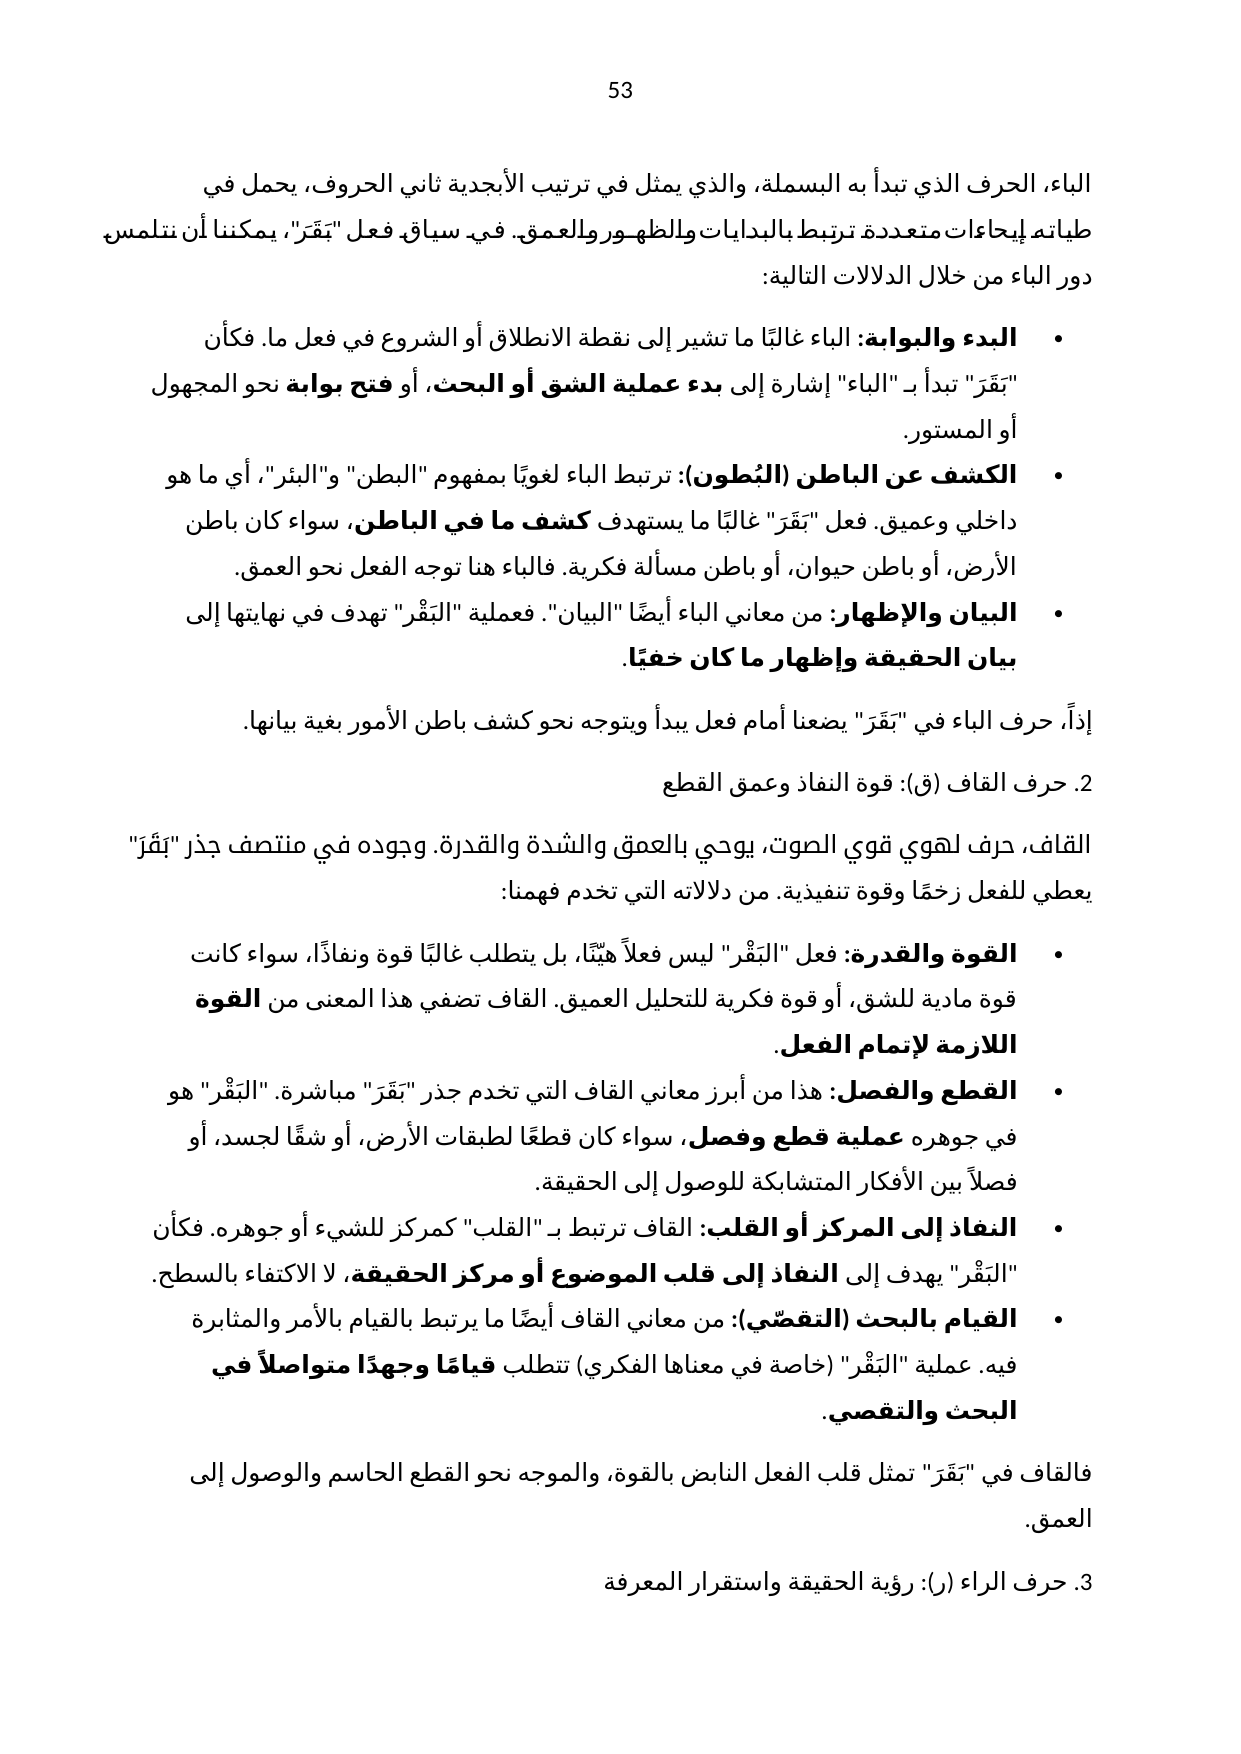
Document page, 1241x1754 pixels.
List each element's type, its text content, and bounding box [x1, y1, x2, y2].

text 3. حرف الراء (ر): رؤية الحقيقة واستقرار المعرفة [148, 1566, 1092, 1596]
list البيان والإظهار: من معاني الباء أيضًا "البيان". فعملية "البَقْر" تهدف في نهايتها إلى بيان الحقيقة وإظهار ما كان خفيًا. [148, 597, 1055, 673]
text فالقاف في "بَقَرَ" تمثل قلب الفعل النابض بالقوة، والموجه نحو القطع الحاسم والوصول إلى العمق. [148, 1457, 1092, 1534]
list النفاذ إلى المركز أو القلب: القاف ترتبط بـ "القلب" كمركز للشيء أو جوهره. فكأن "البَقْر" يهدف إلى النفاذ إلى قلب الموضوع أو مركز الحقيقة، لا الاكتفاء بالسطح. [148, 1212, 1055, 1288]
text الباء، الحرف الذي تبدأ به البسملة، والذي يمثل في ترتيب الأبجدية ثاني الحروف، يحمل في طياته إيحاءات متعددة ترتبط بالبدايات والظهور والعمق. في سياق فعل "بَقَرَ"، يمكننا أن نتلمس دور الباء من خلال الدلالات التالية: [148, 168, 1092, 291]
text القاف، حرف لهوي قوي الصوت، يوحي بالعمق والشدة والقدرة. وجوده في منتصف جذر "بَقَرَ" يعطي للفعل زخمًا وقوة تنفيذية. من دلالاته التي تخدم فهمنا: [148, 830, 1092, 906]
list الكشف عن الباطن (البُطون): ترتبط الباء لغويًا بمفهوم "البطن" و"البئر"، أي ما هو داخلي وعميق. فعل "بَقَرَ" غالبًا ما يستهدف كشف ما في الباطن، سواء كان باطن الأرض، أو باطن حيوان، أو باطن مسألة فكرية. فالباء هنا توجه الفعل نحو العمق. [148, 459, 1055, 582]
list القطع والفصل: هذا من أبرز معاني القاف التي تخدم جذر "بَقَرَ" مباشرة. "البَقْر" هو في جوهره عملية قطع وفصل، سواء كان قطعًا لطبقات الأرض، أو شقًا لجسد، أو فصلاً بين الأفكار المتشابكة للوصول إلى الحقيقة. [148, 1075, 1055, 1197]
list القوة والقدرة: فعل "البَقْر" ليس فعلاً هيّنًا، بل يتطلب غالبًا قوة ونفاذًا، سواء كانت قوة مادية للشق، أو قوة فكرية للتحليل العميق. القاف تضفي هذا المعنى من القوة اللازمة لإتمام الفعل. [148, 938, 1055, 1060]
list البدء والبوابة: الباء غالبًا ما تشير إلى نقطة الانطلاق أو الشروع في فعل ما. فكأن "بَقَرَ" تبدأ بـ "الباء" إشارة إلى بدء عملية الشق أو البحث، أو فتح بوابة نحو المجهول أو المستور. [148, 322, 1055, 444]
text 2. حرف القاف (ق): قوة النفاذ وعمق القطع [148, 767, 1092, 798]
list القيام بالبحث (التقصّي): من معاني القاف أيضًا ما يرتبط بالقيام بالأمر والمثابرة فيه. عملية "البَقْر" (خاصة في معناها الفكري) تتطلب قيامًا وجهدًا متواصلاً في البحث والتقصي. [148, 1304, 1055, 1426]
text إذاً، حرف الباء في "بَقَرَ" يضعنا أمام فعل يبدأ ويتوجه نحو كشف باطن الأمور بغية بيانها. [148, 705, 1092, 735]
